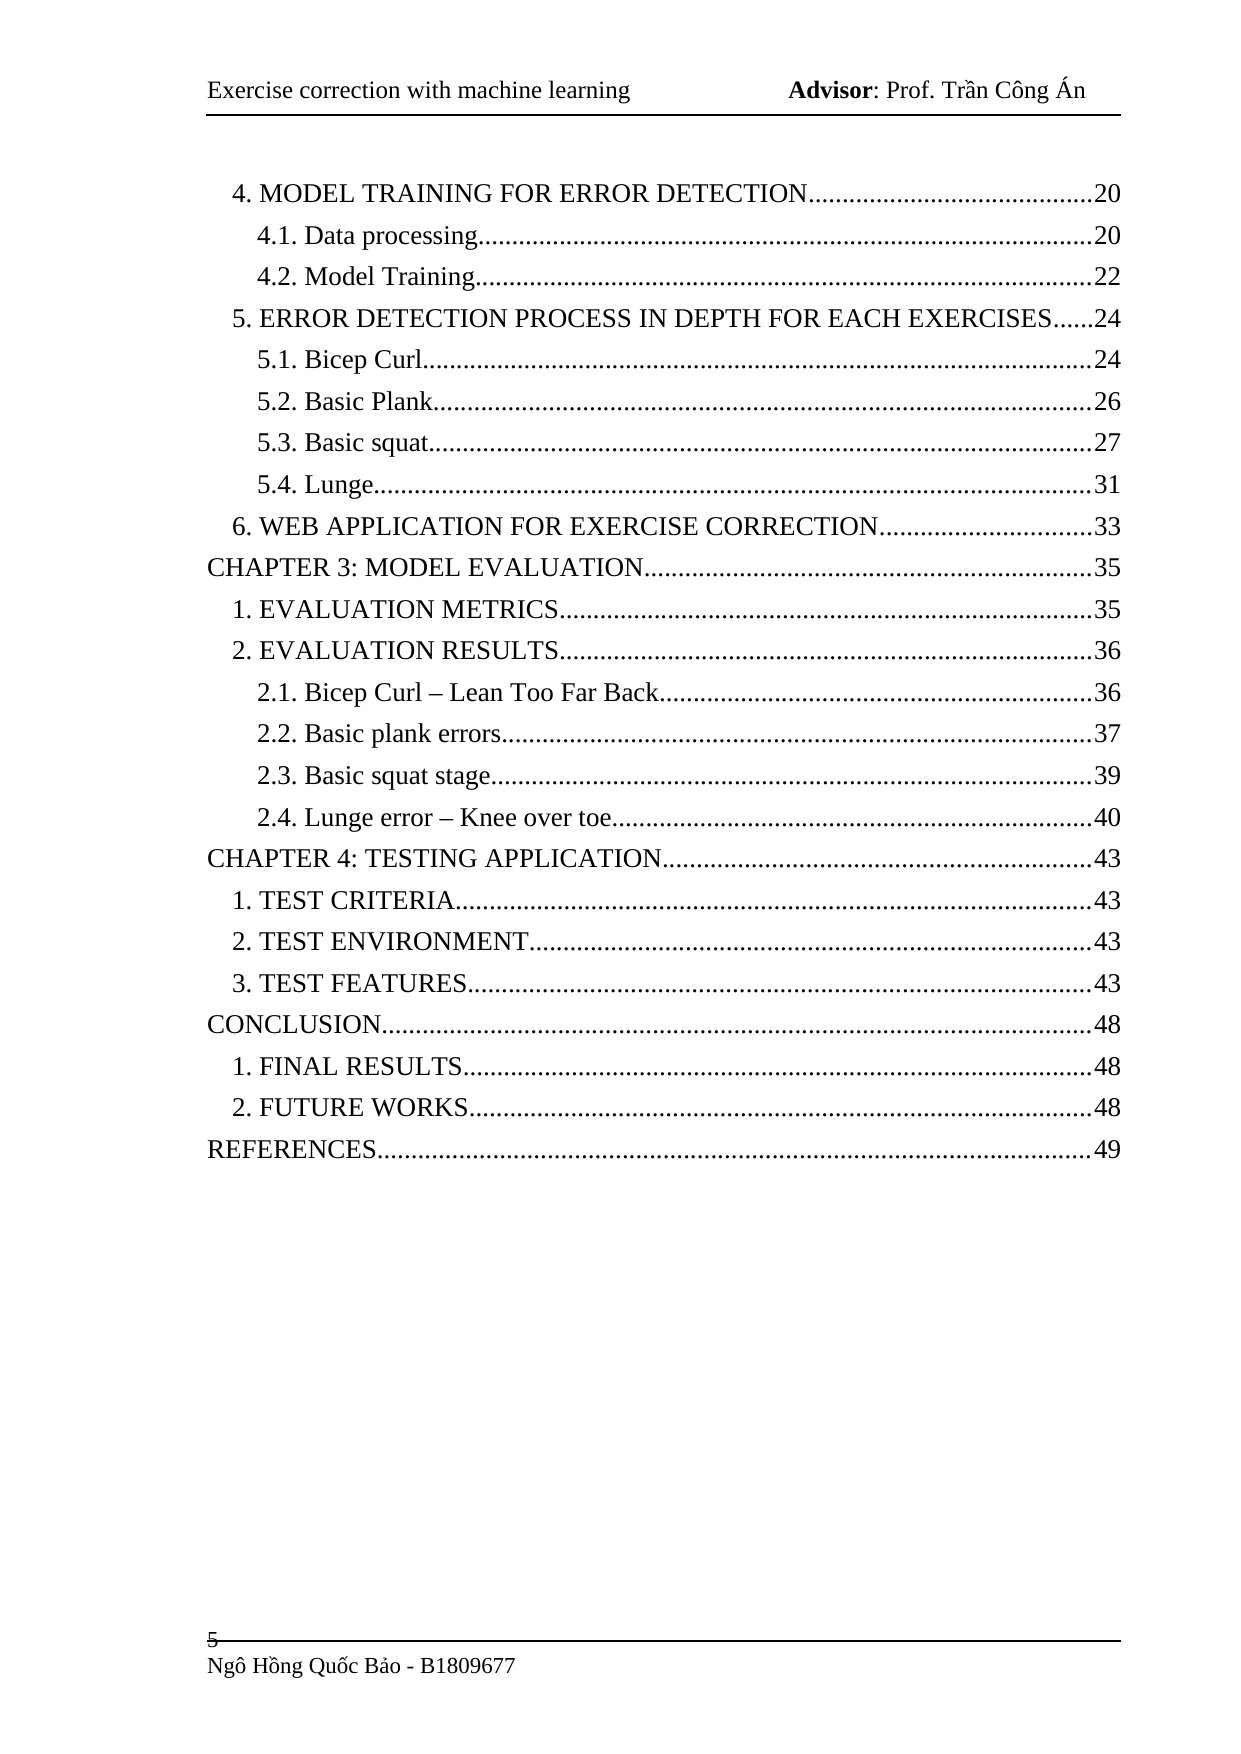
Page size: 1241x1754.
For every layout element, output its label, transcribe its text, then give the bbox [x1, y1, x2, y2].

text 3. TEST FEATURES 43 [232, 967, 1122, 998]
text 6. WEB APPLICATION FOR EXERCISE CORRECTION 33 [232, 510, 1122, 541]
text 1. FINAL RESULTS 48 [232, 1050, 1122, 1081]
text 4. MODEL TRAINING FOR ERROR DETECTION 20 [232, 177, 1122, 208]
text CHAPTER 4: TESTING APPLICATION 43 [207, 842, 1122, 873]
text 2.4. Lunge error – Knee over toe 40 [257, 801, 1122, 832]
text 2. TEST ENVIRONMENT 43 [232, 925, 1122, 956]
text 5.1. Bicep Curl 24 [257, 343, 1122, 374]
text 2.3. Basic squat stage 39 [257, 759, 1122, 790]
text 5.2. Basic Plank 26 [257, 385, 1122, 416]
text 4.1. Data processing 20 [257, 219, 1122, 250]
text 1. TEST CRITERIA 43 [232, 884, 1122, 915]
text 4.2. Model Training 22 [257, 260, 1122, 291]
text 2.1. Bicep Curl – Lean Too Far Back 36 [257, 676, 1122, 707]
text 2. EVALUATION RESULTS 36 [232, 634, 1122, 666]
text CHAPTER 3: MODEL EVALUATION 35 [207, 551, 1122, 582]
text 5.4. Lunge 31 [257, 468, 1122, 499]
text 2.2. Basic plank errors 37 [257, 717, 1122, 749]
text 5. ERROR DETECTION PROCESS IN DEPTH FOR EACH EXERCISES 24 [232, 302, 1122, 333]
text 2. FUTURE WORKS 48 [232, 1092, 1122, 1123]
text 1. EVALUATION METRICS 35 [232, 593, 1122, 624]
text 5.3. Basic squat 27 [257, 427, 1122, 458]
text REFERENCES 49 [207, 1133, 1122, 1164]
text CONCLUSION 48 [207, 1008, 1122, 1039]
